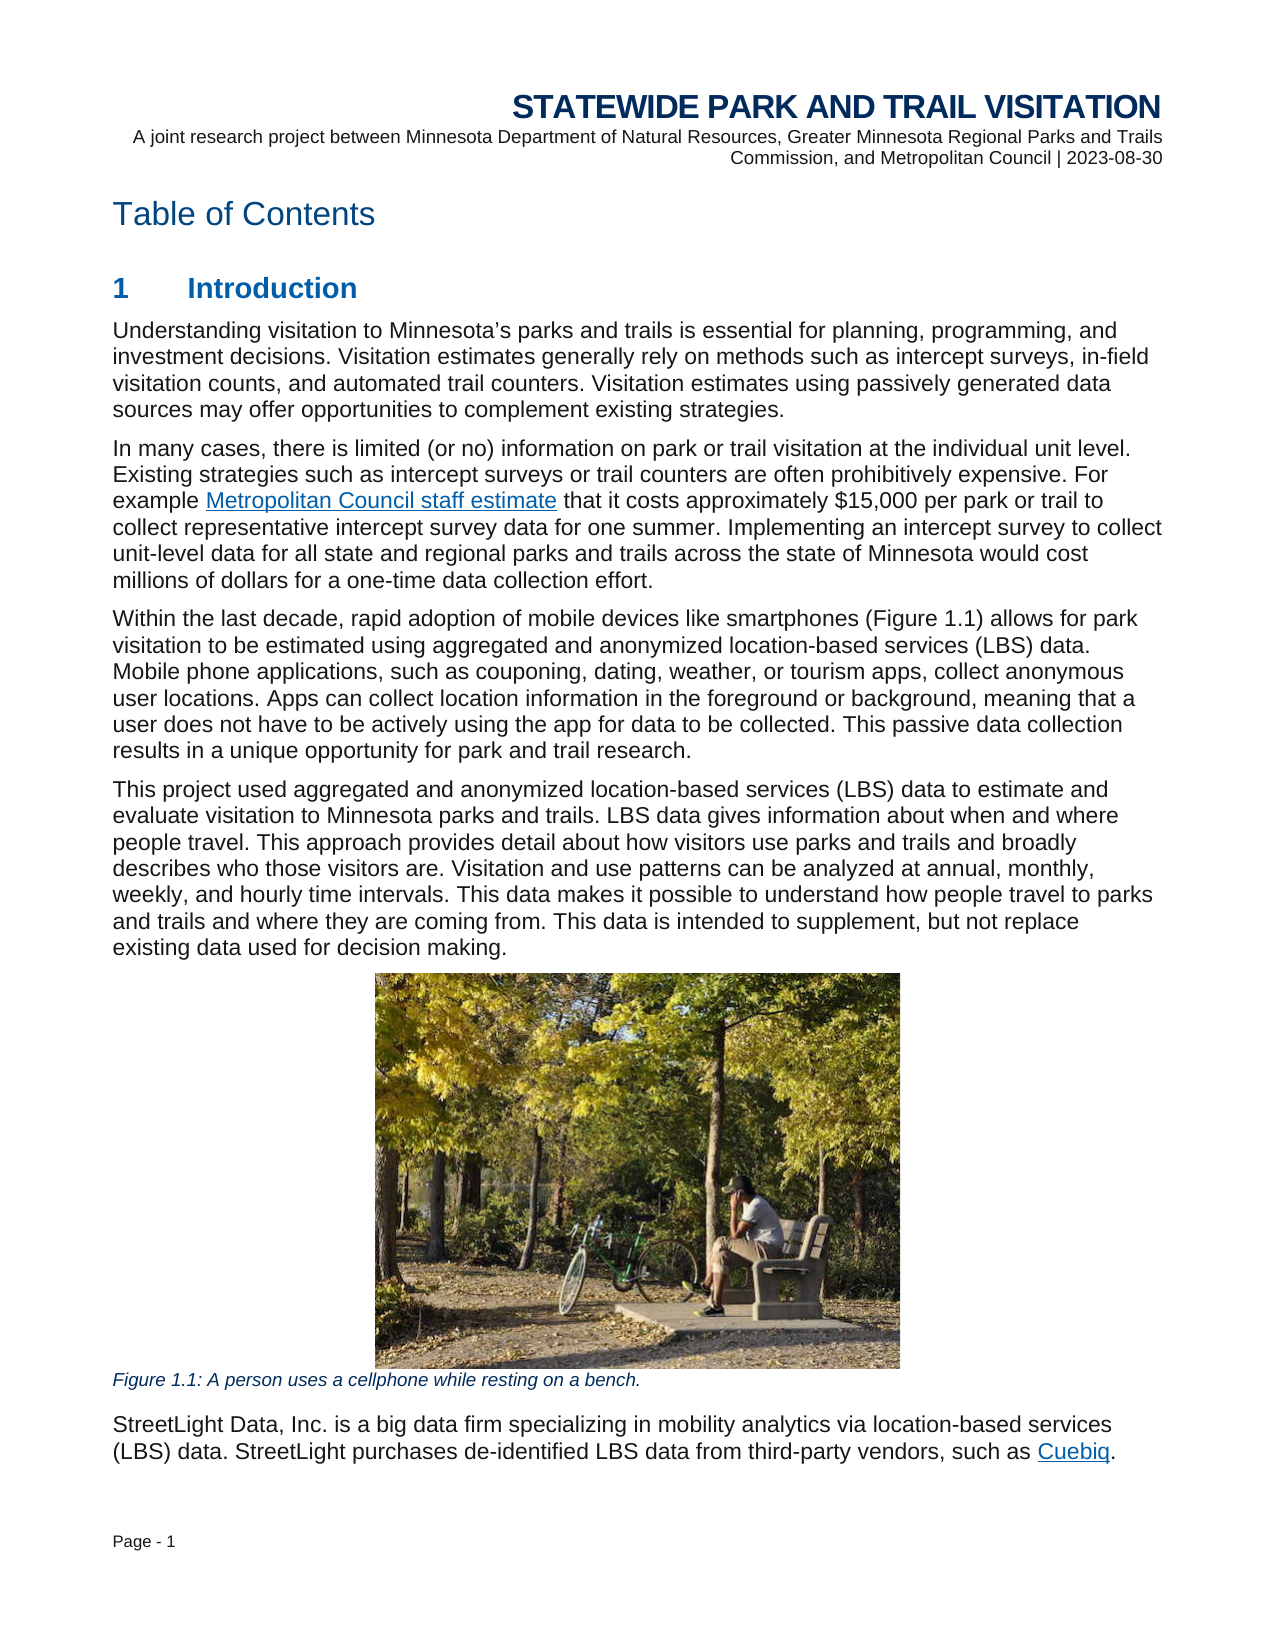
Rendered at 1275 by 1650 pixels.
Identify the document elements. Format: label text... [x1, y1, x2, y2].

text In many cases, there is limited (or no) information on park or trail visitation at the individual unit level. Existing strategies such as intercept surveys or trail counters are often prohibitively expensive. For example Metropolitan Council staff estimate that it costs approximately $15,000 per park or trail to collect representative intercept survey data for one summer. Implementing an intercept survey to collect unit-level data for all state and regional parks and trails across the state of Minnesota would cost millions of dollars for a one-time data collection effort. [112, 435, 1162, 593]
picture [375, 973, 901, 1369]
text Understanding visitation to Minnesota’s parks and trails is essential for planning, programming, and investment decisions. Visitation estimates generally rely on methods such as intercept surveys, in-field visitation counts, and automated trail counters. Visitation estimates using passively generated data sources may offer opportunities to complement existing strategies. [112, 317, 1162, 422]
text This project used aggregated and anonymized location-based services (LBS) data to estimate and evaluate visitation to Minnesota parks and trails. LBS data gives information about when and where people travel. This approach provides detail about how visitors use parks and trails and broadly describes who those visitors are. Visitation and use patterns can be analyzed at annual, monthly, weekly, and hourly time intervals. This data makes it possible to understand how people travel to parks and trails and where they are coming from. This data is intended to supplement, but not replace existing data used for decision making. [112, 776, 1162, 961]
text Within the last decade, rapid adoption of mobile devices like smartphones (Figure 1.1) allows for park visitation to be estimated using aggregated and anonymized location-based services (LBS) data. Mobile phone applications, such as couponing, dating, weather, or tourism apps, collect anonymous user locations. Apps can collect location information in the foreground or background, meaning that a user does not have to be actively using the app for data to be collected. This passive data collection results in a unique opportunity for park and trail research. [112, 605, 1162, 763]
subtitle A joint research project between Minnesota Department of Natural Resources, Greater Minnesota Regional Parks and Trails Commission, and Metropolitan Council | 2023-08-30 [112, 125, 1162, 168]
title Statewide Park and Trail Visitation [112, 87, 1162, 125]
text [112, 1411, 1162, 1464]
text Figure 1.1: A person uses a cellphone while resting on a bench. [112, 1369, 1162, 1391]
subtitle 1 Introduction [112, 271, 1162, 304]
